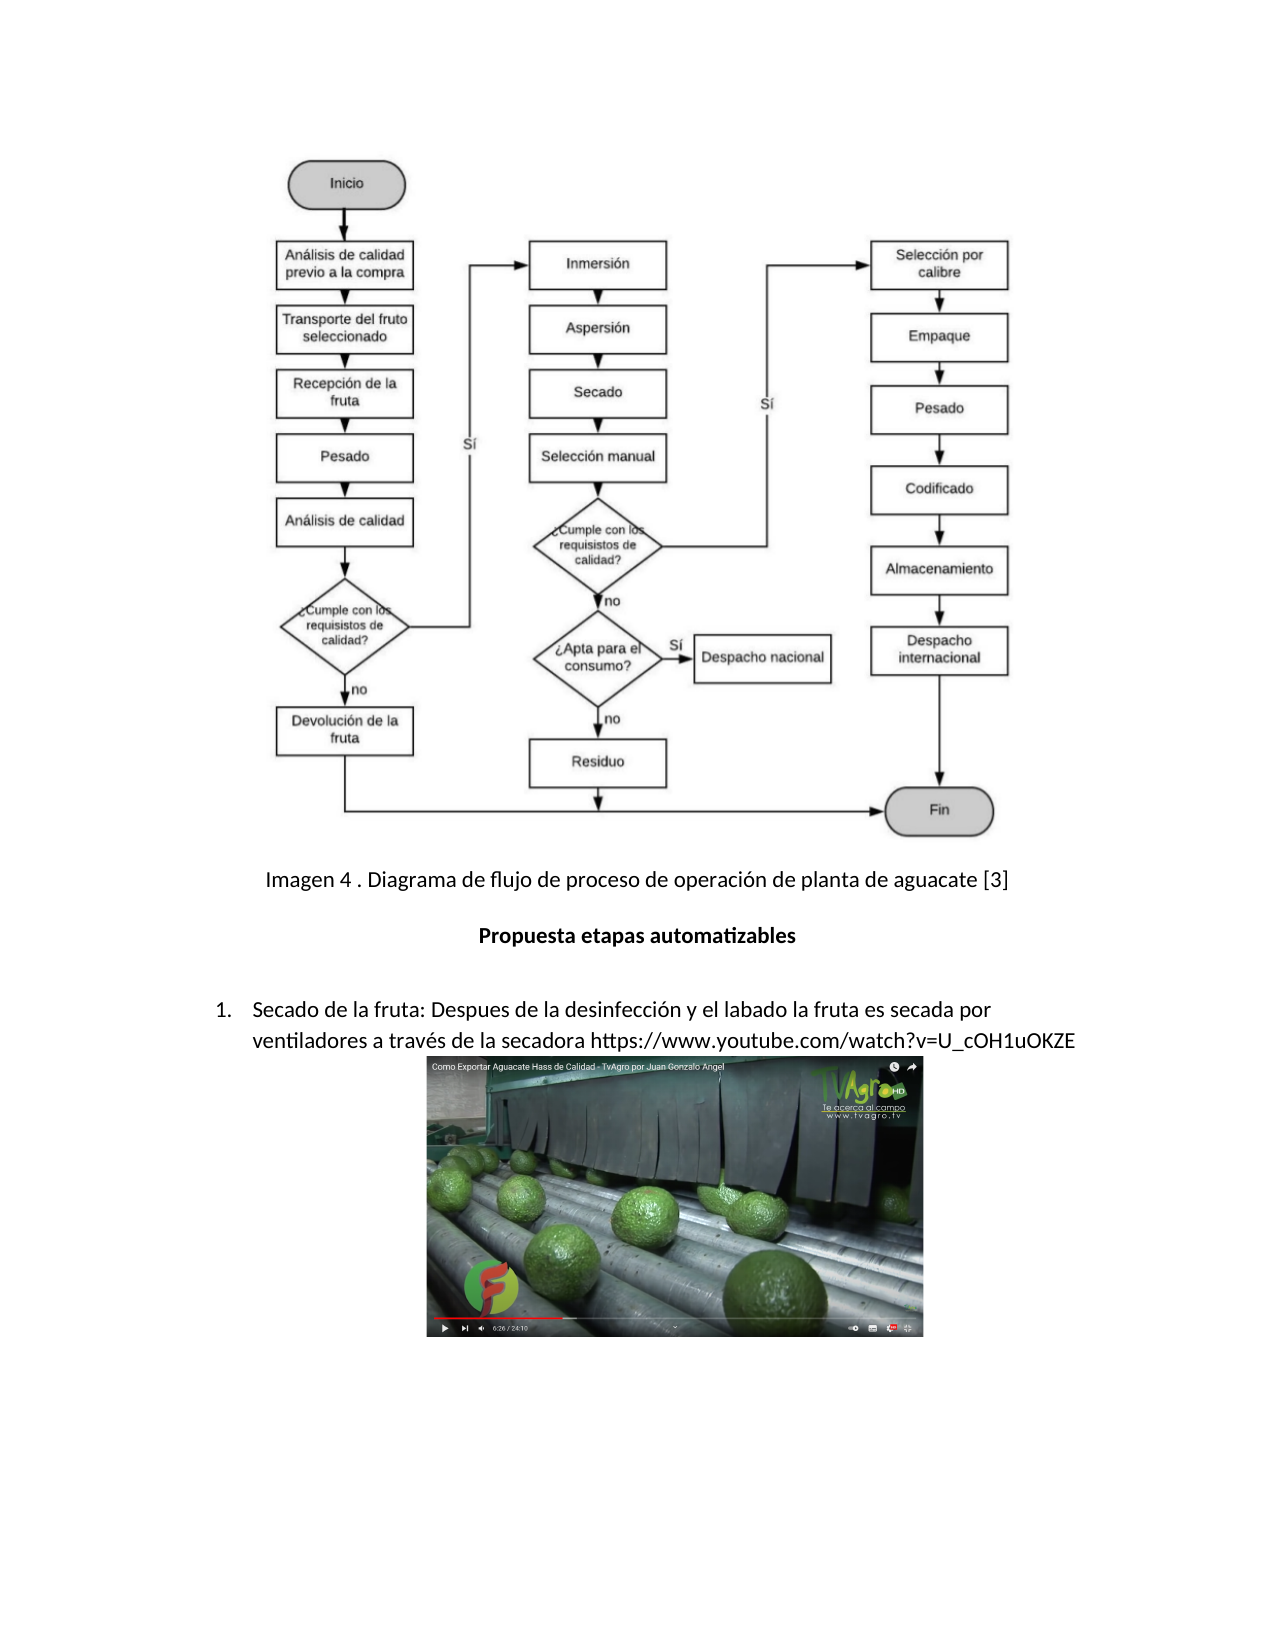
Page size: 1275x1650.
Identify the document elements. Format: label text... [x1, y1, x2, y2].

picture [426, 1056, 924, 1337]
text Imagen 4 . Diagrama de flujo de proceso de operación de planta de aguacate [3] [177, 866, 1098, 893]
subtitle Propuesta etapas automatizables [177, 921, 1098, 949]
picture [243, 147, 1032, 847]
list Secado de la fruta: Despues de la desinfección y el labado la fruta es secada por ventiladores a través de la secadora https://www.youtube.com/watch?v=U_cOH1uOKZE [215, 996, 1098, 1054]
